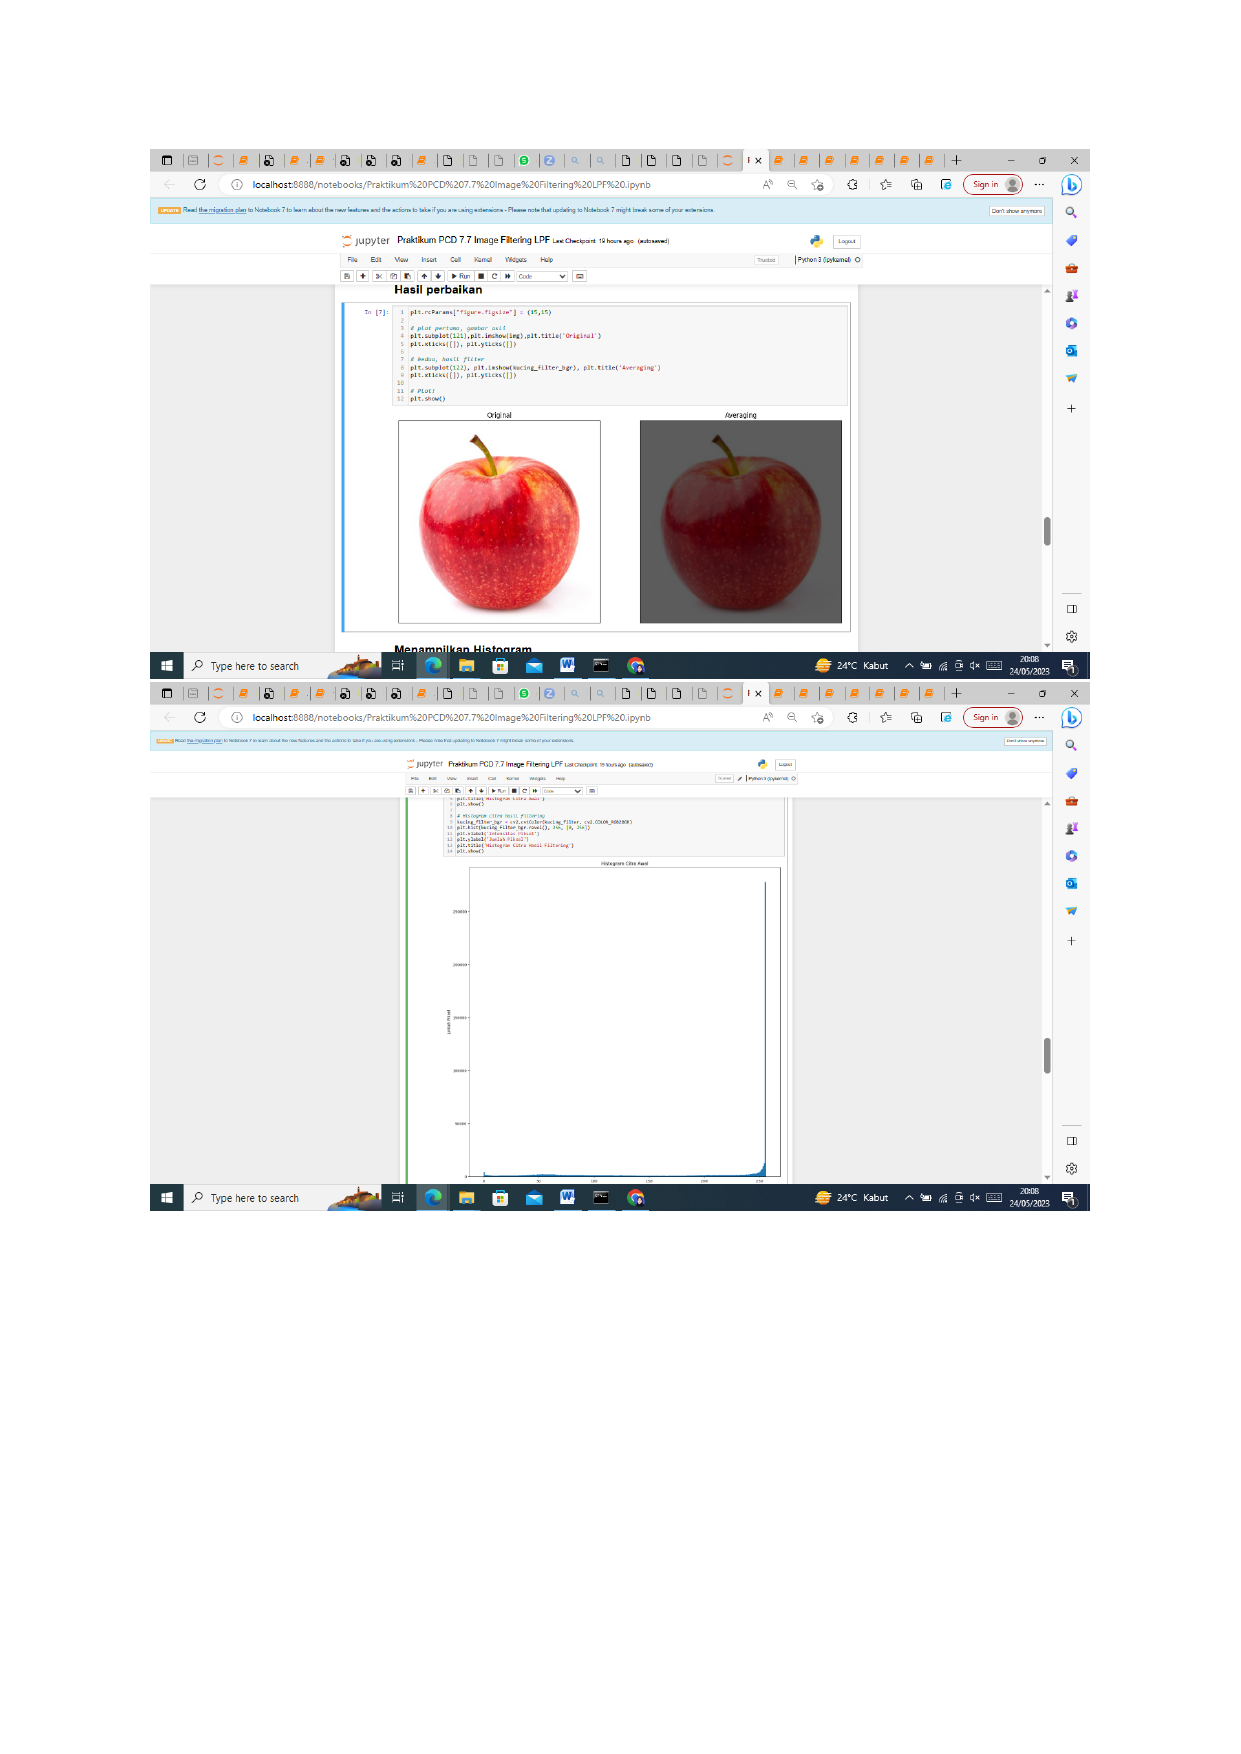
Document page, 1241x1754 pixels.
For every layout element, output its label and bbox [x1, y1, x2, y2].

picture [150, 682, 1090, 1211]
picture [150, 149, 1090, 679]
